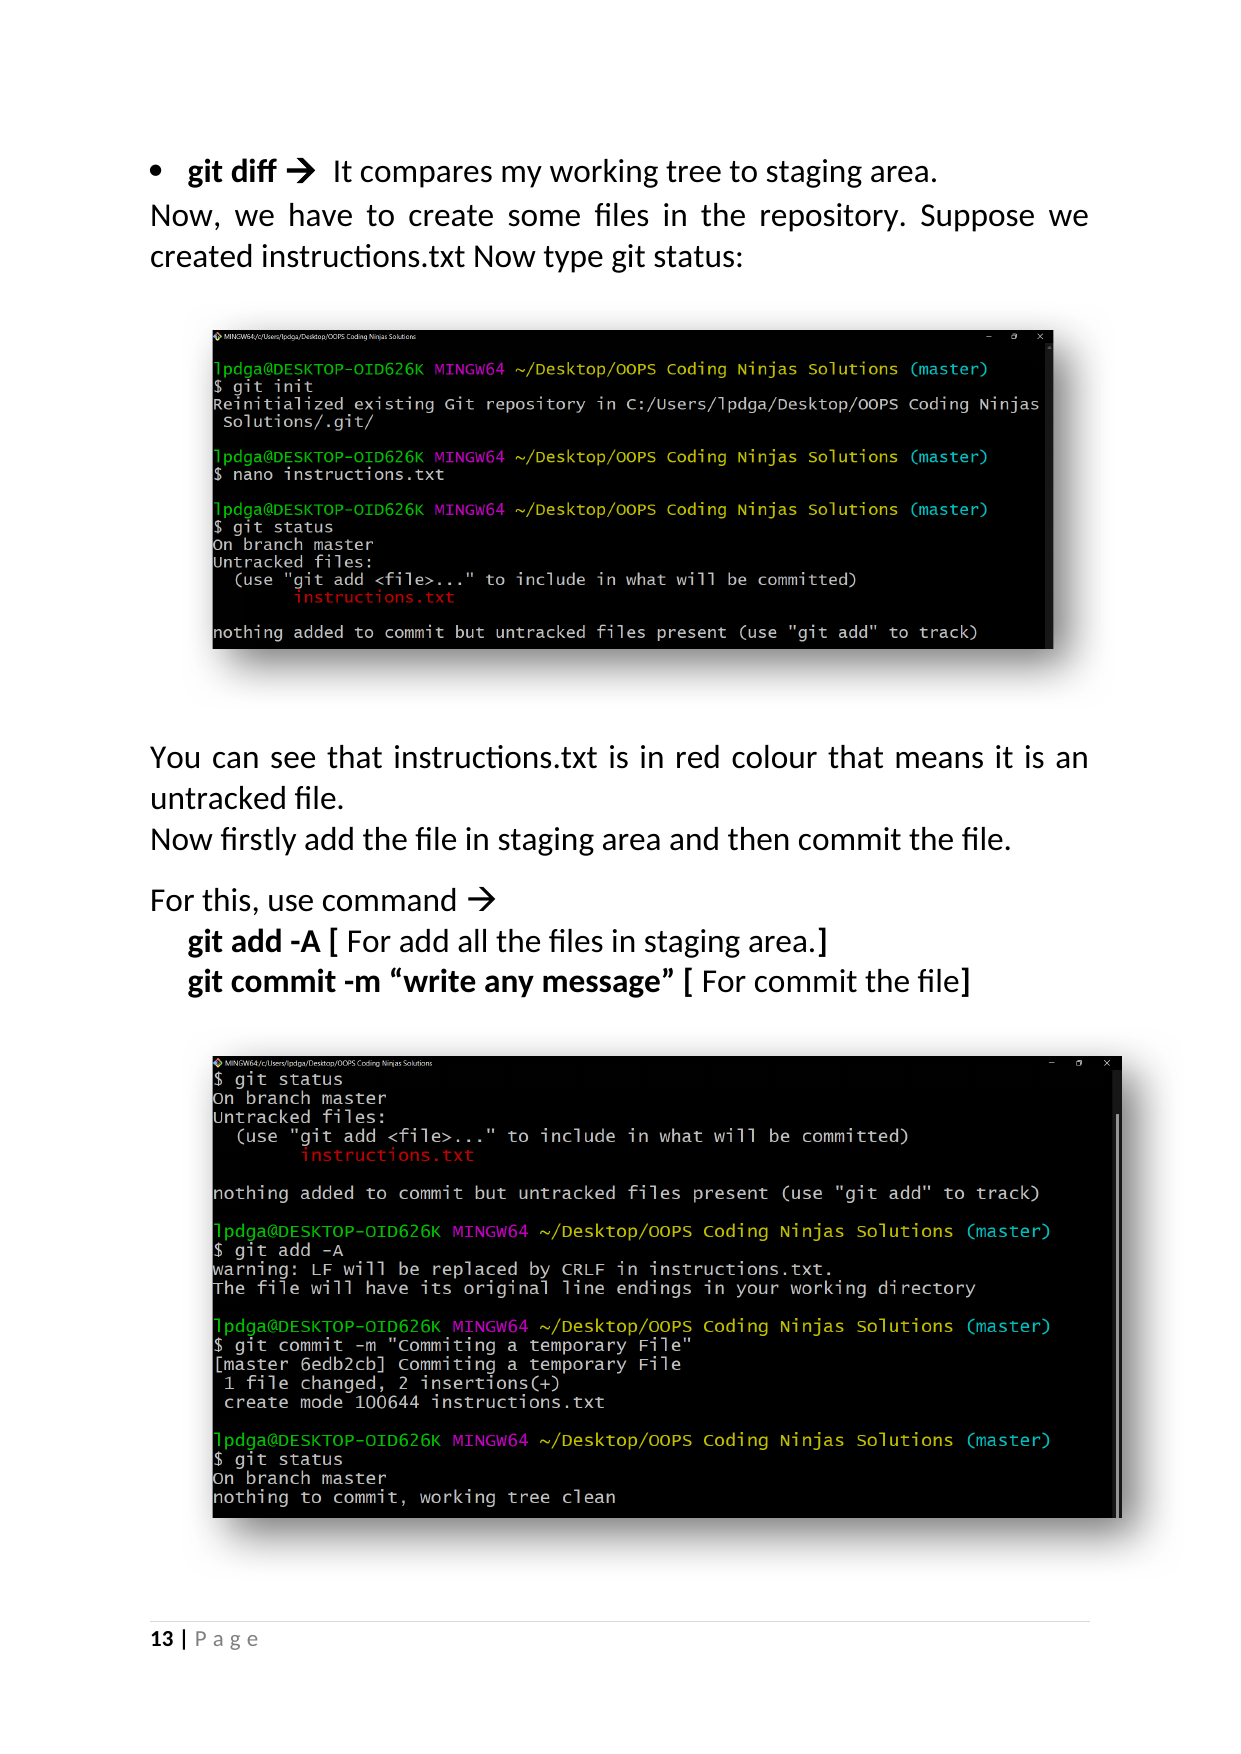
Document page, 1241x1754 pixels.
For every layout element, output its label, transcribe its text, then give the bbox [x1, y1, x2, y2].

list Now, we have to create some files in the repository. Suppose we created instructions.txt Now type git status: [150, 194, 1090, 275]
picture [212, 330, 1054, 649]
picture [212, 1056, 1122, 1518]
list For this, use command [150, 879, 1090, 920]
list git commit -m “write any message” [ For commit the file] [187, 961, 1090, 1001]
list git add -A [ For add all the files in staging area.] [187, 920, 1090, 961]
list git diff It compares my working tree to staging area. [150, 150, 1090, 191]
list You can see that instructions.txt is in red colour that means it is an untracked file. [150, 737, 1090, 818]
list Now firstly add the file in staging area and then commit the file. [150, 818, 1090, 859]
